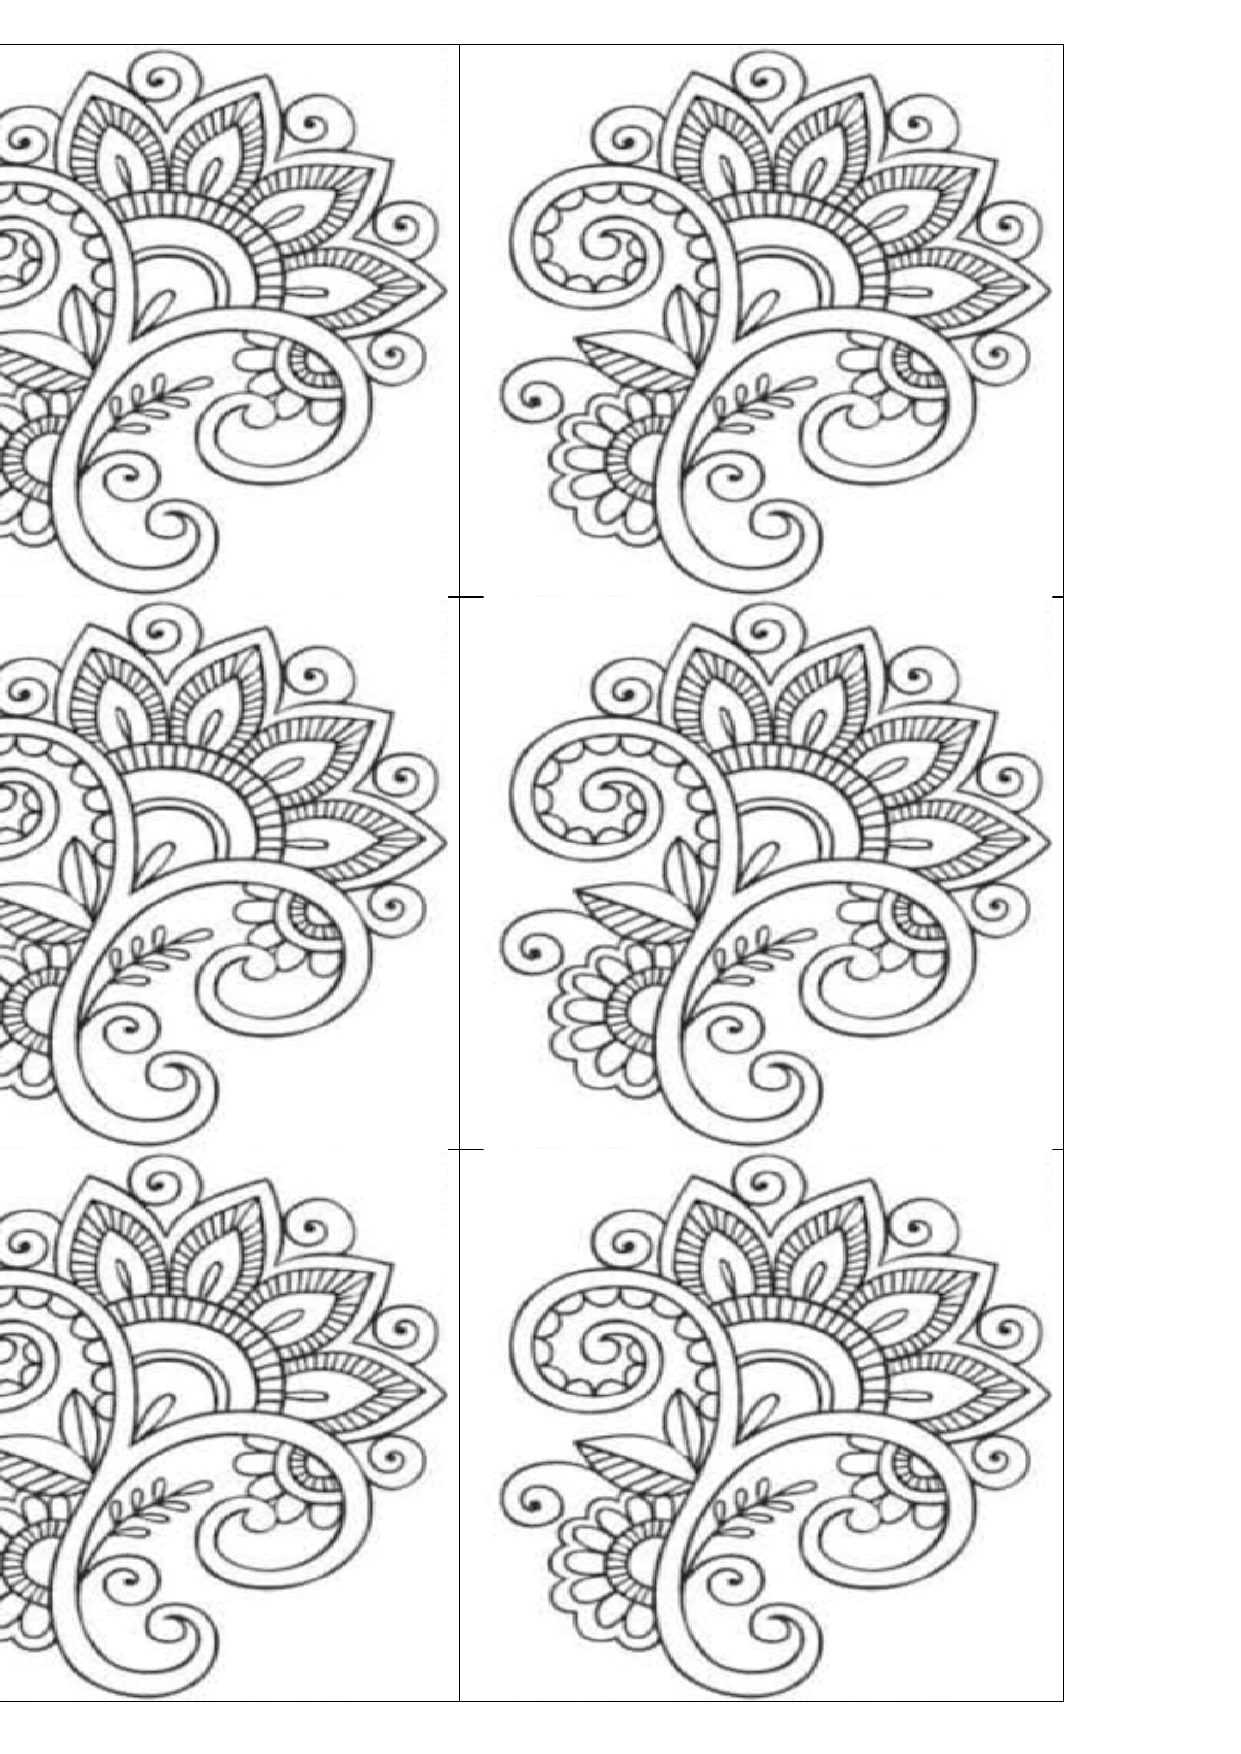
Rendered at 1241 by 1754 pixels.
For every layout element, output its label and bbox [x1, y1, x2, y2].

table_cell [1053, 598, 1063, 1148]
table_cell [460, 598, 483, 1148]
table_cell [449, 45, 459, 596]
table_cell [449, 598, 459, 1148]
table_cell [449, 1150, 459, 1701]
table_cell [1053, 45, 1063, 596]
table_cell [460, 1150, 483, 1701]
picture [483, 45, 1053, 1701]
picture [0, 45, 449, 1701]
table_cell [1053, 1150, 1063, 1701]
table_cell [460, 45, 483, 596]
